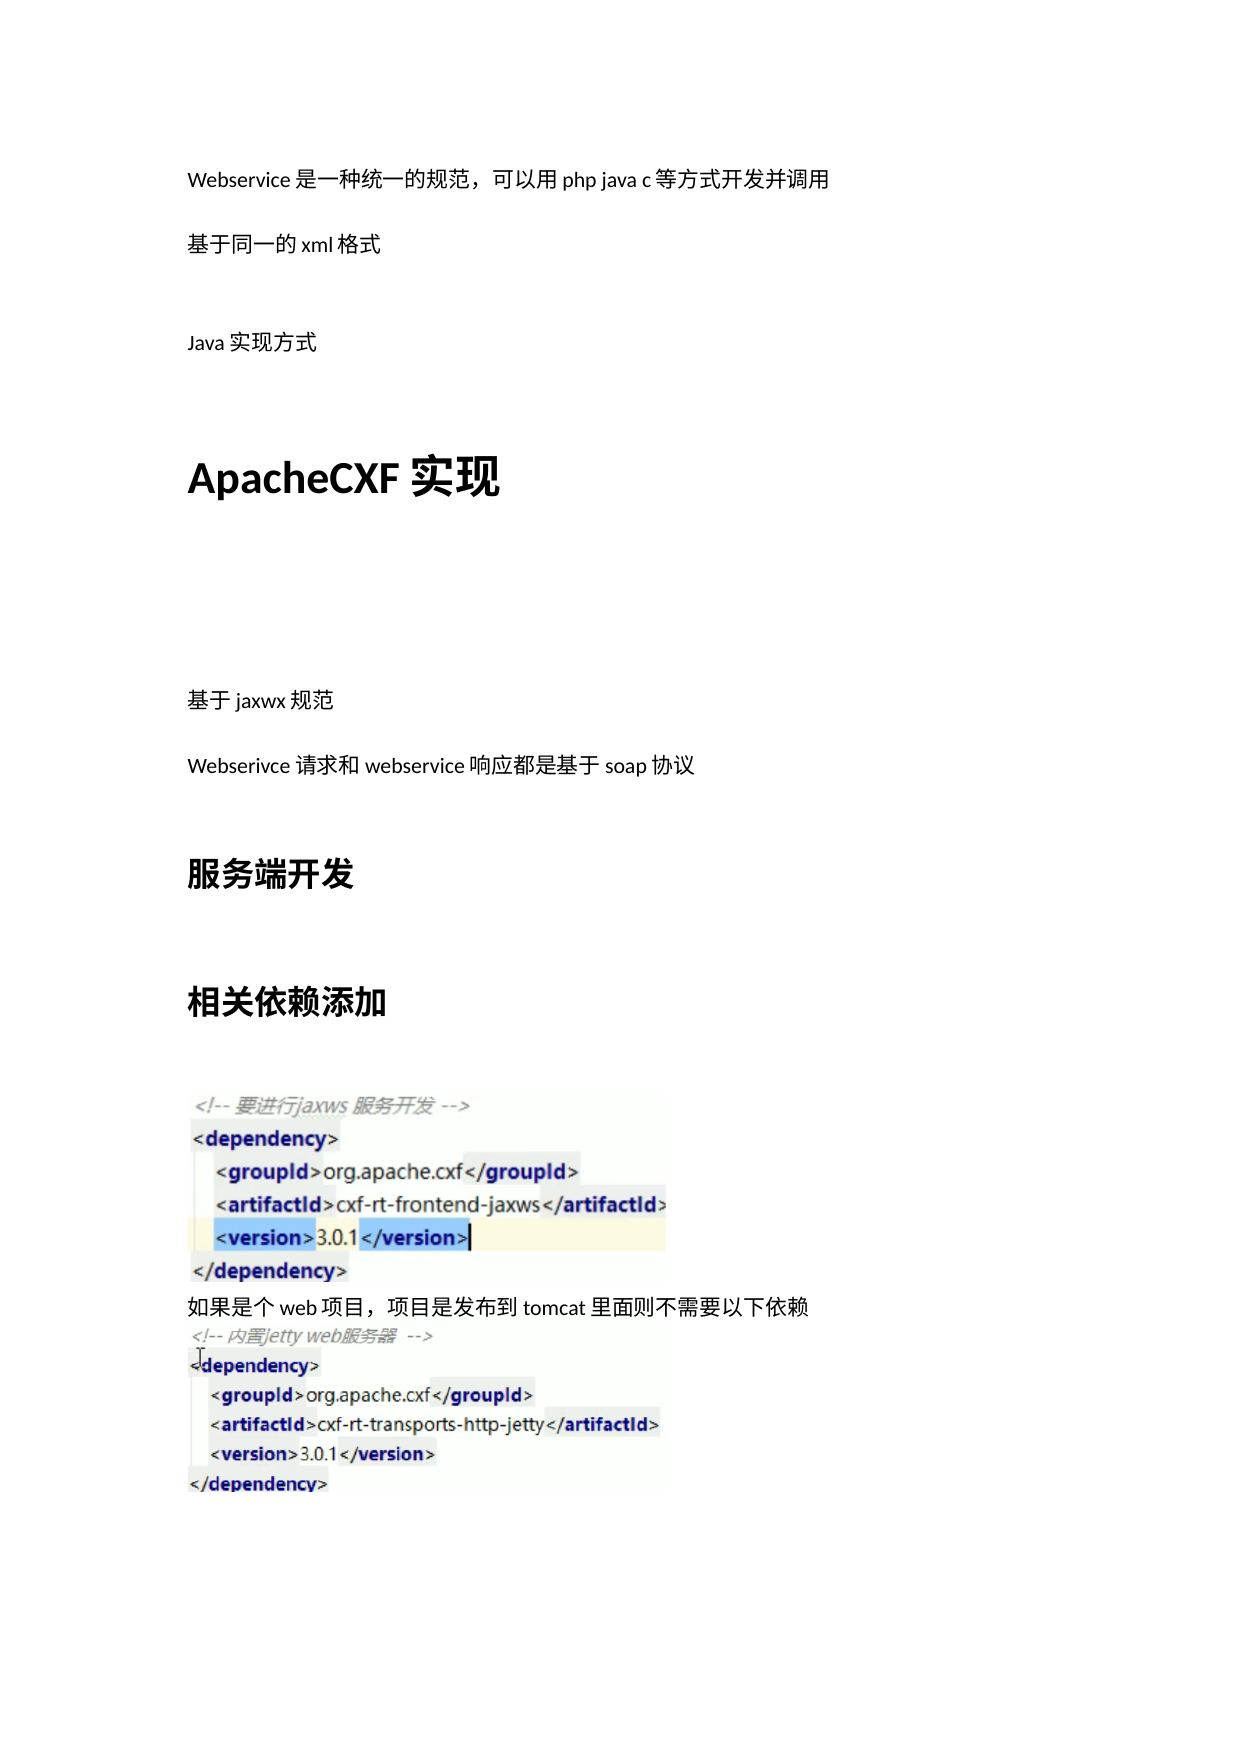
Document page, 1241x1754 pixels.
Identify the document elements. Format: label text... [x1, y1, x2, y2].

text Webserivce请求和webservice响应都是基于soap协议 [187, 748, 1053, 780]
text Webservice是一种统一的规范，可以用php java c等方式开发并调用 [187, 162, 1053, 194]
text 基于同一的xml格式 [187, 227, 1053, 259]
text Java实现方式 [187, 324, 1053, 357]
picture [187, 1094, 666, 1282]
picture [187, 1321, 668, 1492]
text 如果是个web项目，项目是发布到tomcat里面则不需要以下依赖 [187, 1289, 1053, 1322]
text 基于jaxwx规范 [187, 683, 1053, 715]
subtitle 服务端开发 [187, 840, 1053, 905]
subtitle ApacheCXF实现 [187, 425, 1053, 522]
subtitle 相关依赖添加 [187, 967, 1053, 1032]
